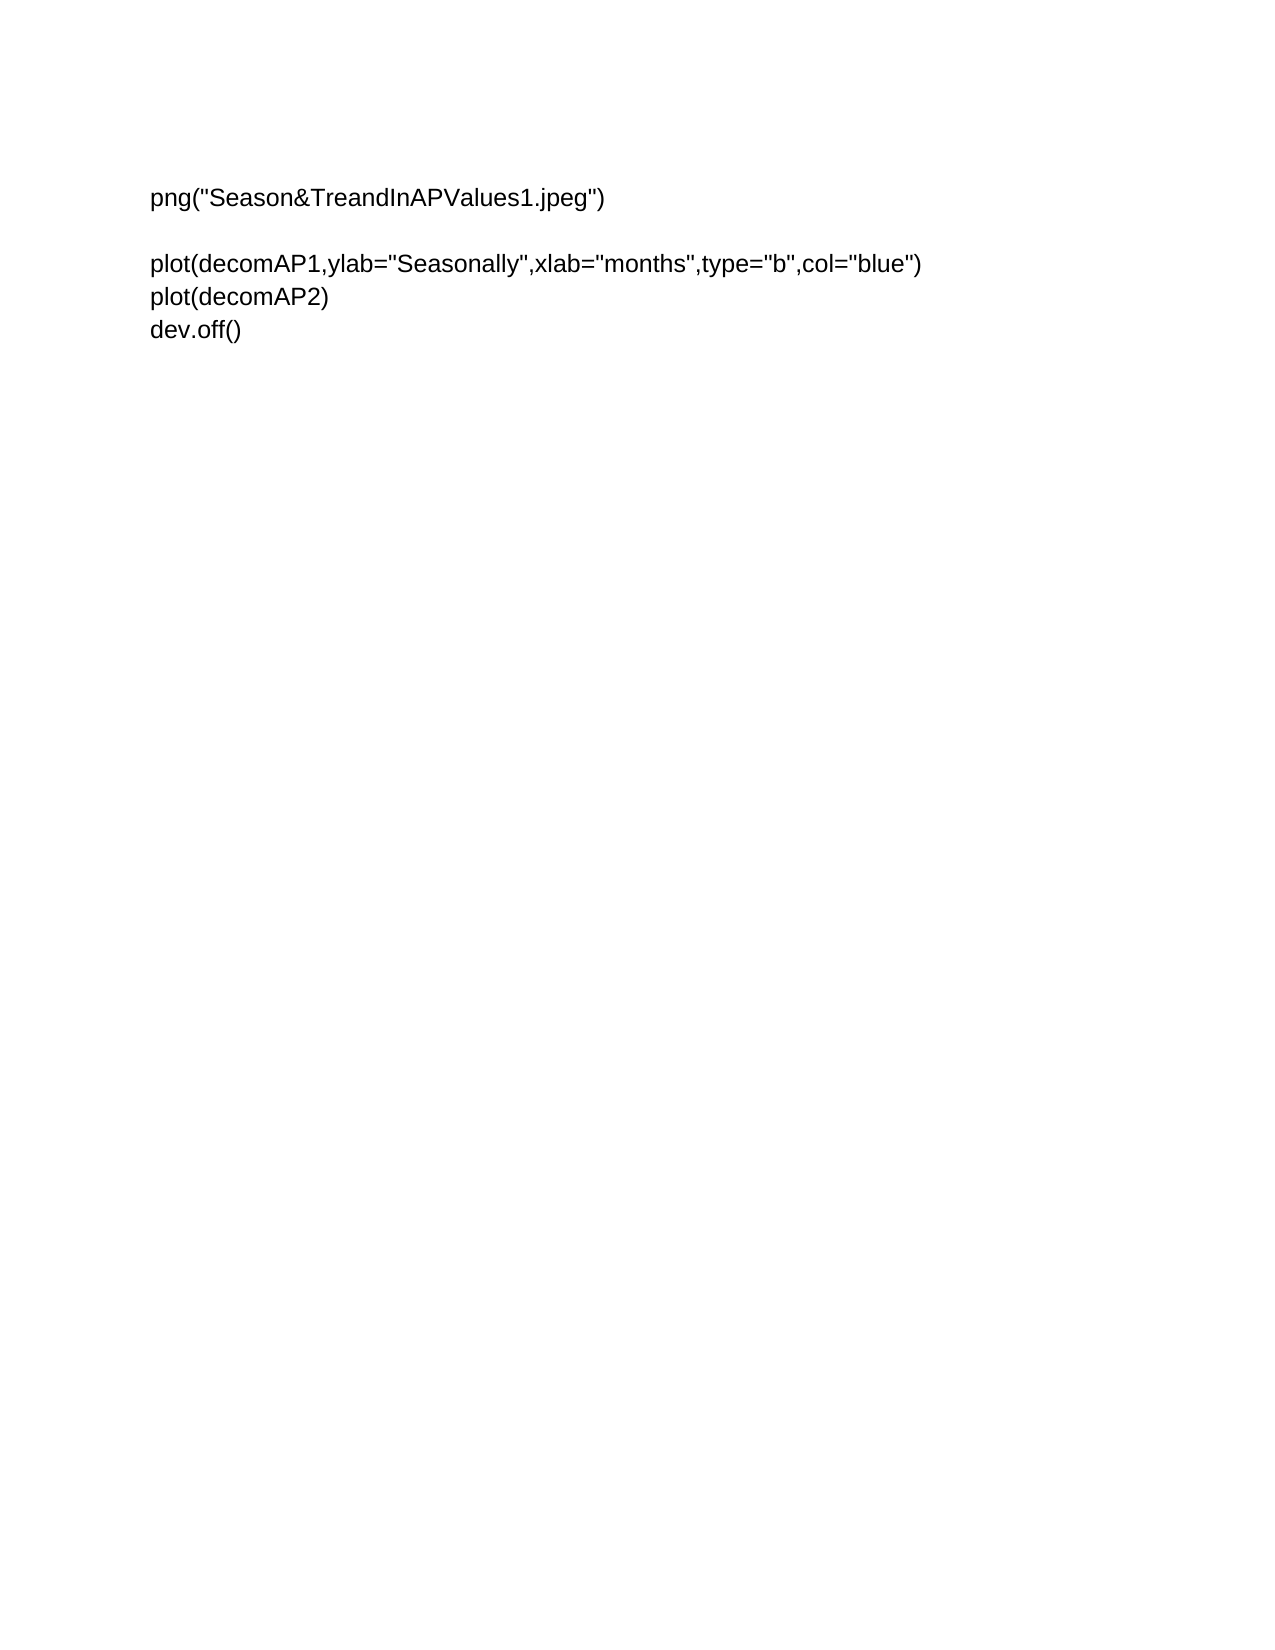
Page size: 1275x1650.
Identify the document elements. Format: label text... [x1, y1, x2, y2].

text dev.off() [150, 315, 1125, 344]
text plot(decomAP2) [150, 282, 1125, 311]
text plot(decomAP1,ylab="Seasonally",xlab="months",type="b",col="blue") [150, 249, 1125, 278]
text png("Season&TreandInAPValues1.jpeg") [150, 183, 1125, 212]
